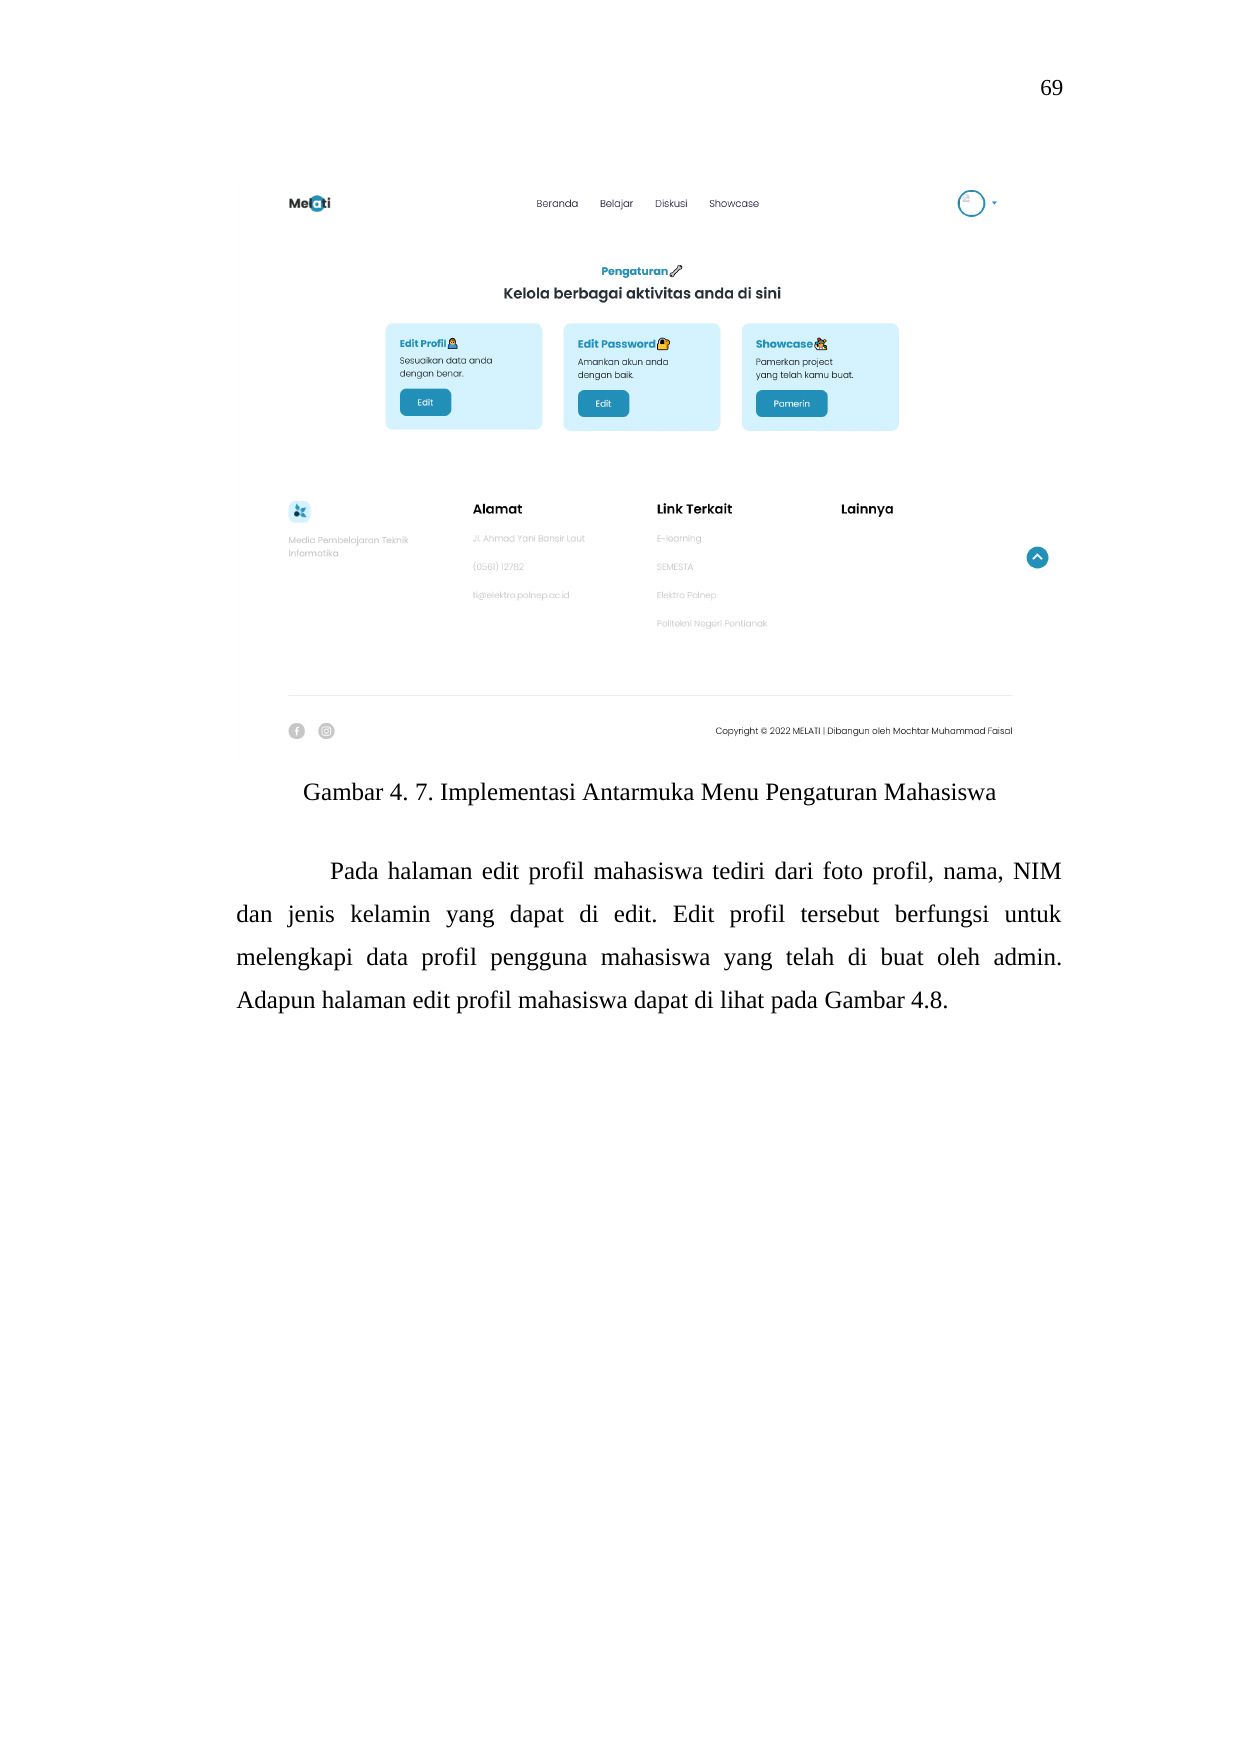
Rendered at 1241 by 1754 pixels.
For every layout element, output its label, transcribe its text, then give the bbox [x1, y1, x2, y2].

text Pada halaman edit profil mahasiswa tediri dari foto profil, nama, NIM dan jenis kelamin yang dapat di edit. Edit profil tersebut berfungsi untuk melengkapi data profil pengguna mahasiswa yang telah di buat oleh admin. Adapun halaman edit profil mahasiswa dapat di lihat pada Gambar 4.8. [236, 856, 1063, 1014]
text Gambar 4. 7. Implementasi Antarmuka Menu Pengaturan Mahasiswa [236, 777, 1063, 806]
picture [236, 177, 1063, 765]
